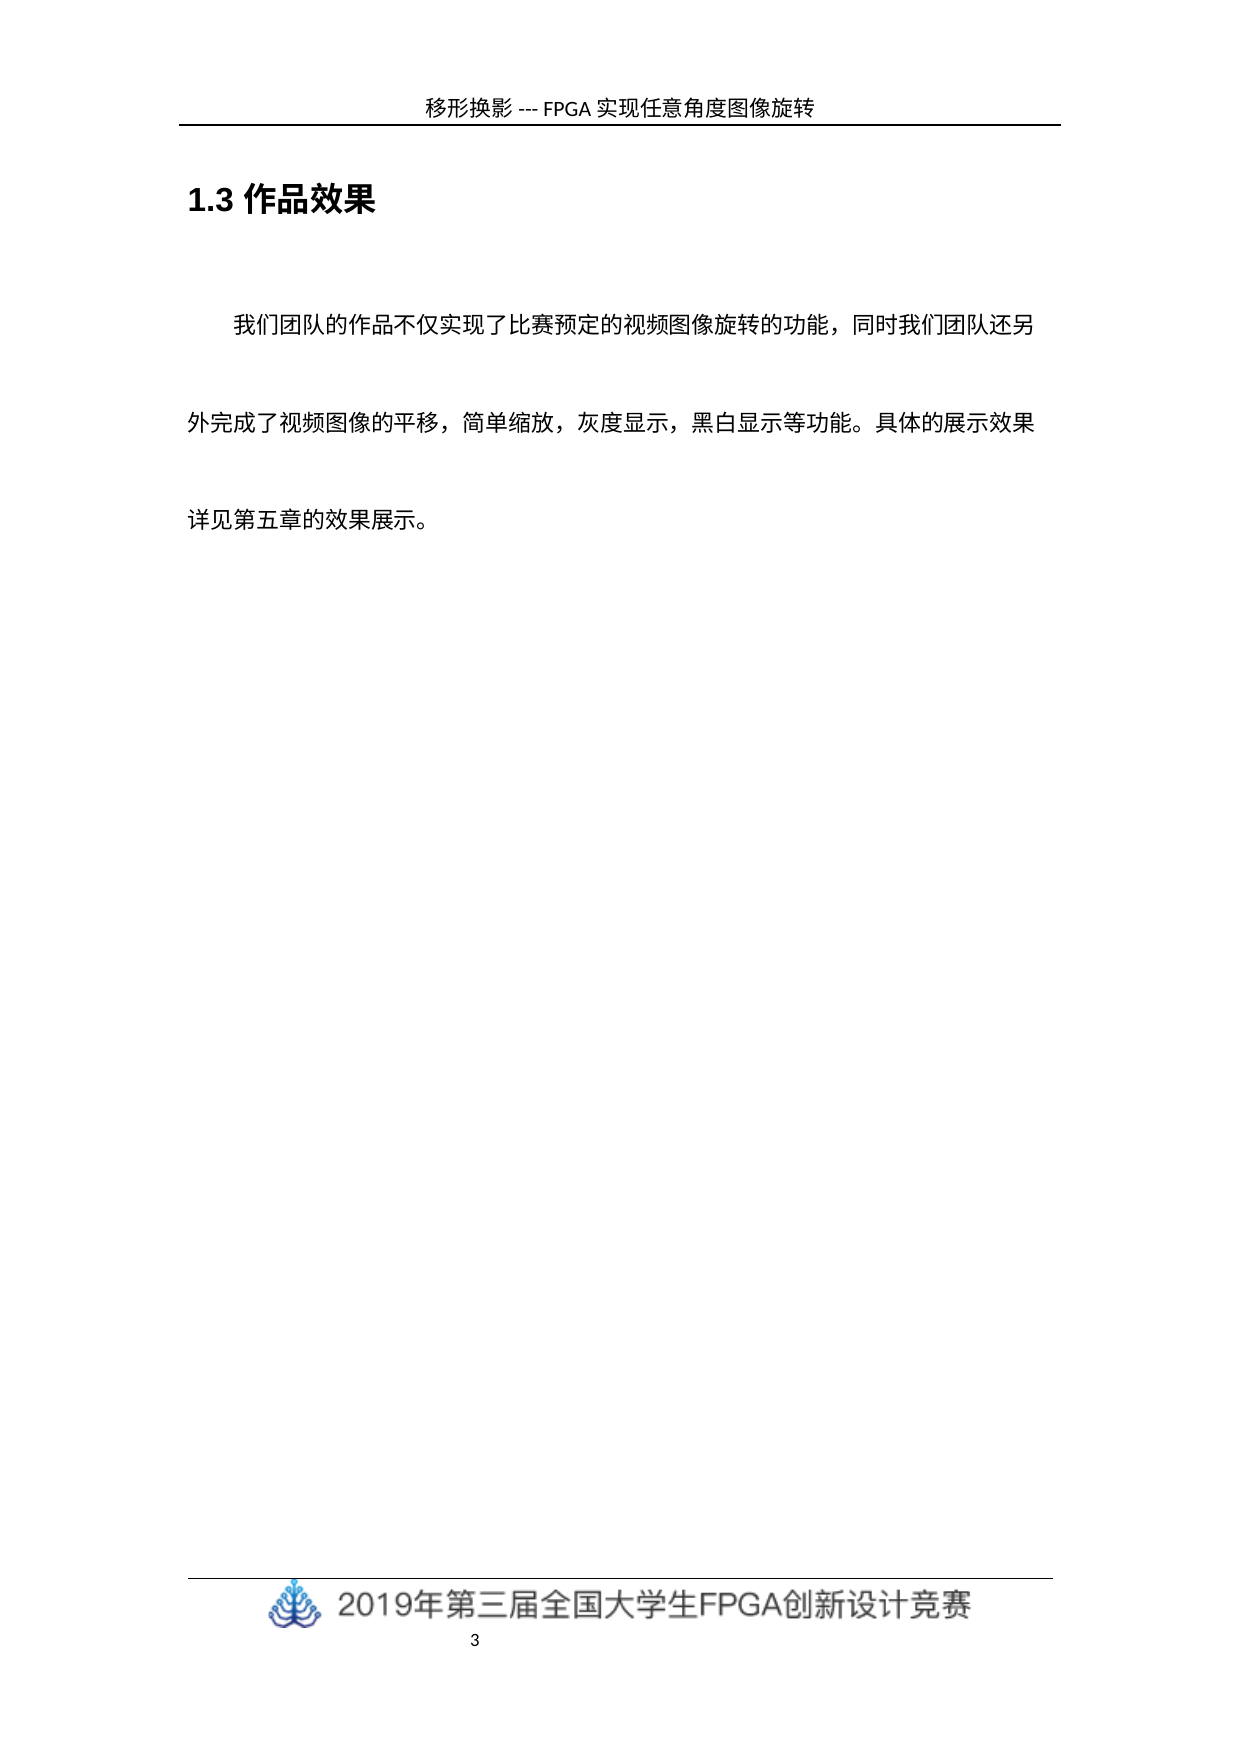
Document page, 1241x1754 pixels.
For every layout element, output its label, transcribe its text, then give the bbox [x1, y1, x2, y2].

subtitle 1.3 作品效果 [187, 164, 1053, 229]
text 我们团队的作品不仅实现了比赛预定的视频图像旋转的功能，同时我们团队还另外完成了视频图像的平移，简单缩放，灰度显示，黑白显示等功能。具体的展示效果详见第五章的效果展示。 [187, 291, 1053, 551]
picture [268, 1579, 972, 1628]
